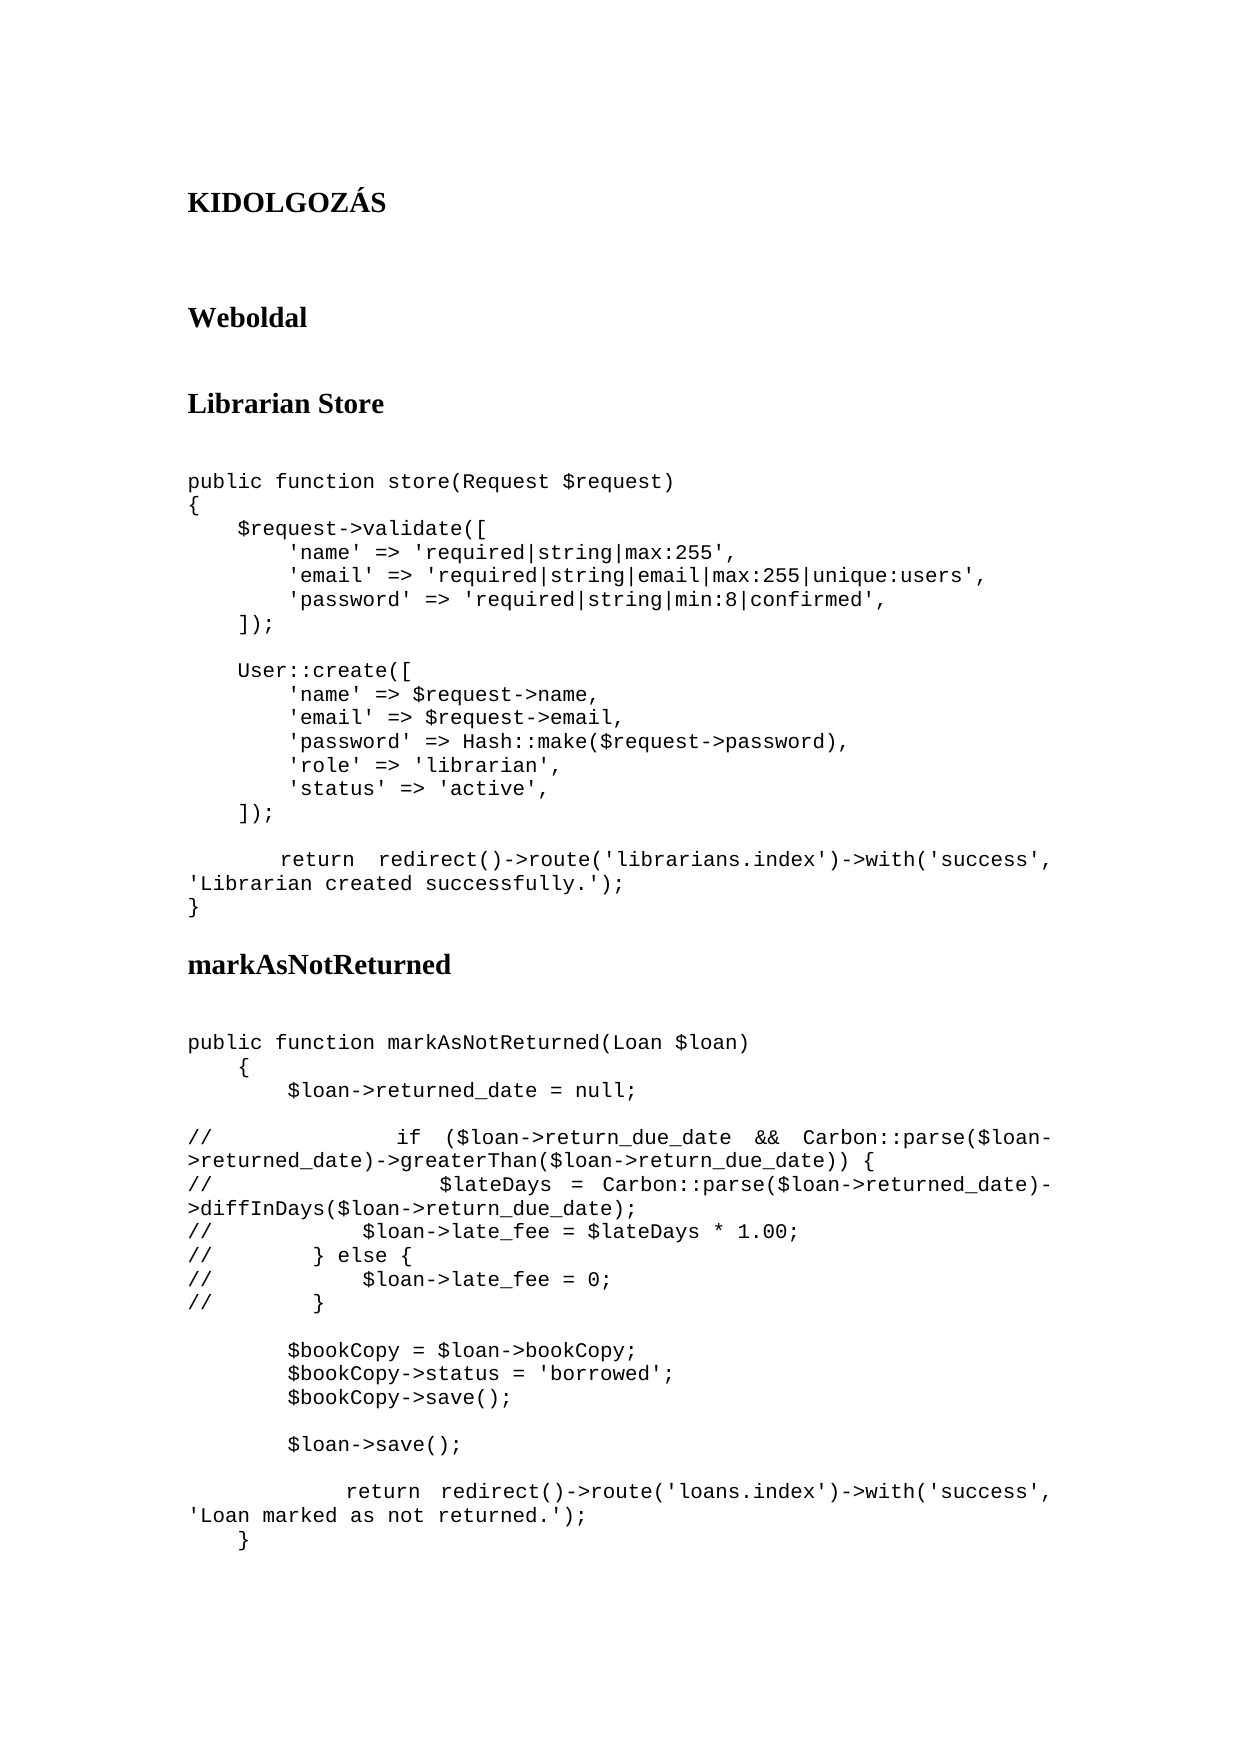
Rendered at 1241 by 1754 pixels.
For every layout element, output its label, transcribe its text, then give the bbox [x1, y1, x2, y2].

subtitle markAsNotReturned [187, 947, 1053, 981]
subtitle Weboldal [187, 301, 1053, 334]
subtitle KIDOLGOZÁS [187, 185, 1053, 219]
subtitle Librarian Store [187, 386, 1053, 419]
text public function markAsNotReturned(Loan $loan) { $loan->returned_date = null; // if ($loan->return_due_date && Carbon::parse($loan->returned_date)->greaterThan($loan->return_due_date)) { // $lateDays = Carbon::parse($loan->returned_date)->diffInDays($loan->return_due_date); // $loan->late_fee = $lateDays * 1.00; // } else { // $loan->late_fee = 0; // } $bookCopy = $loan->bookCopy; $bookCopy->status = 'borrowed'; $bookCopy->save(); $loan->save(); return redirect()->route('loans.index')->with('success', 'Loan marked as not returned.'); } [187, 1032, 1053, 1552]
text public function store(Request $request) { $request->validate([ 'name' => 'required|string|max:255', 'email' => 'required|string|email|max:255|unique:users', 'password' => 'required|string|min:8|confirmed', ]); User::create([ 'name' => $request->name, 'email' => $request->email, 'password' => Hash::make($request->password), 'role' => 'librarian', 'status' => 'active', ]); return redirect()->route('librarians.index')->with('success', 'Librarian created successfully.'); } [187, 471, 1053, 920]
